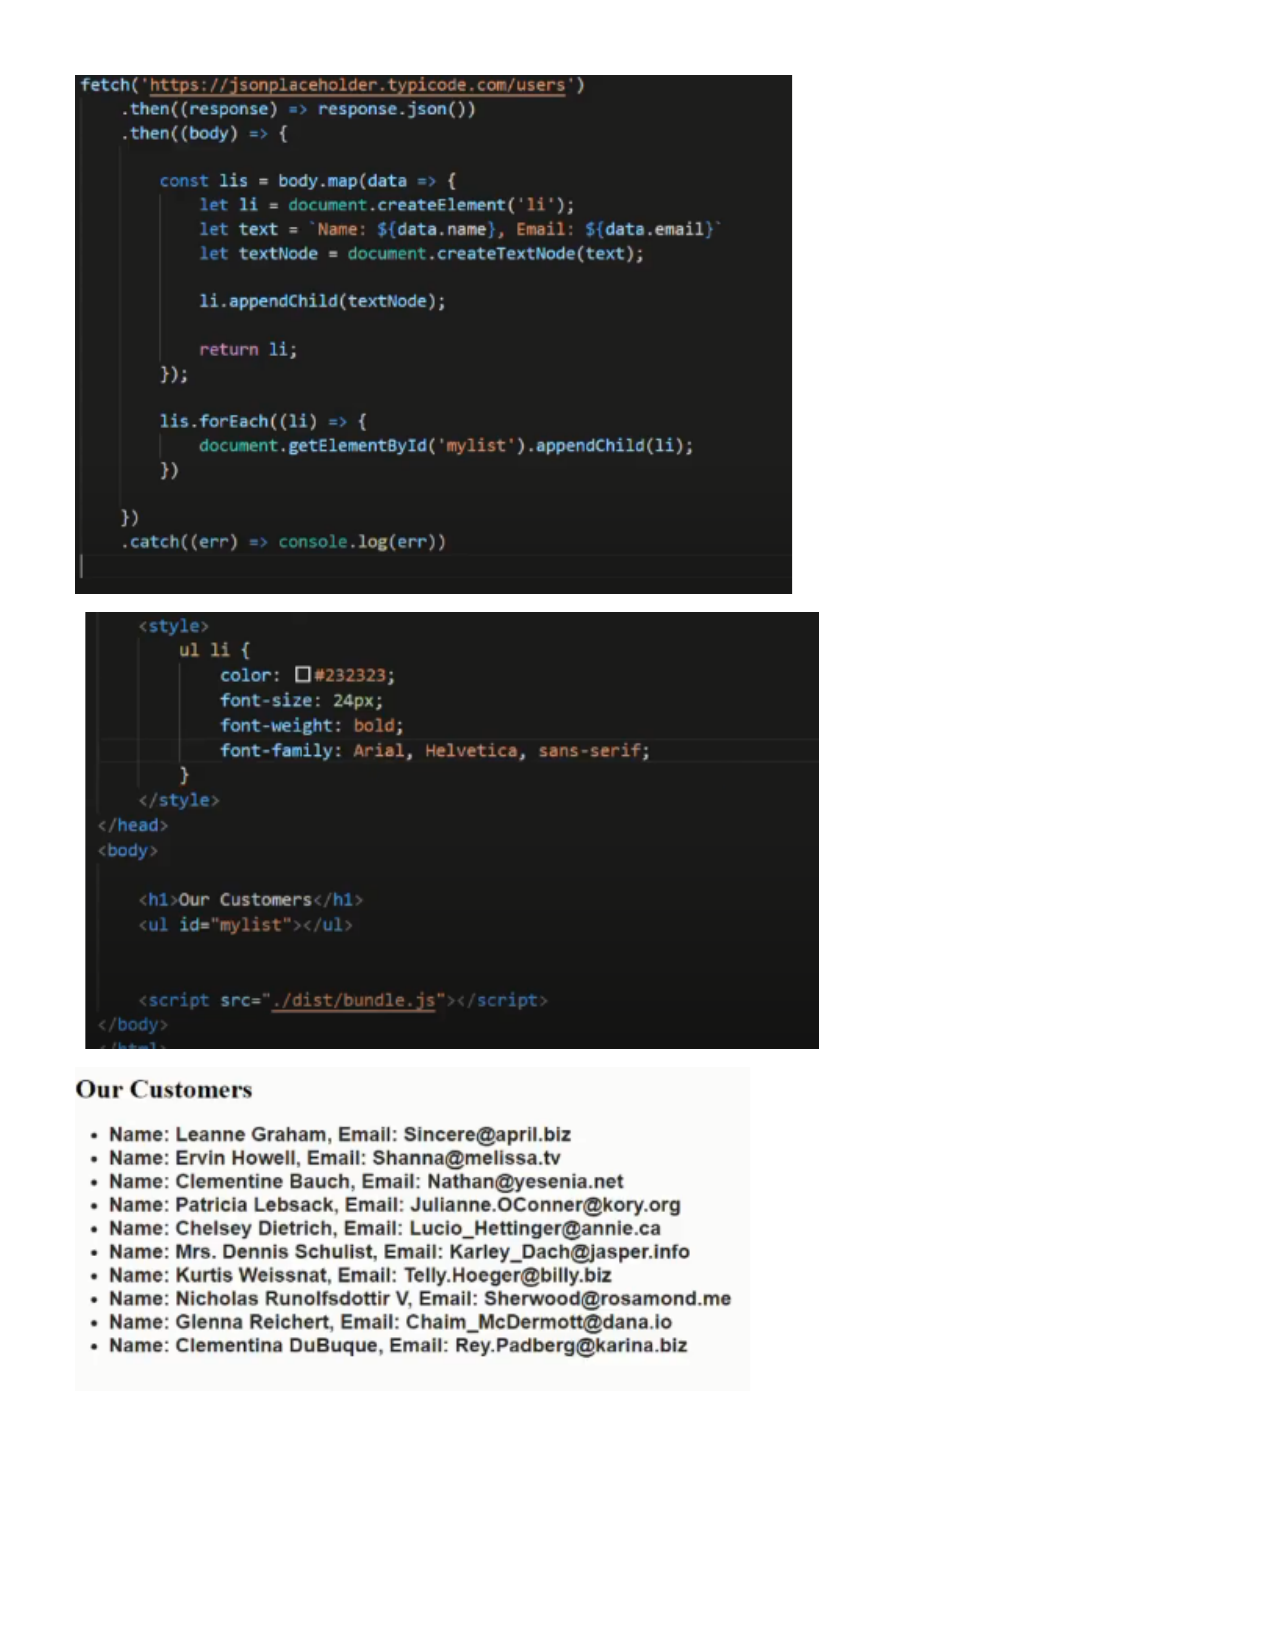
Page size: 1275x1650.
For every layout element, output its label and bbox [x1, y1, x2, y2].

picture [75, 75, 793, 594]
picture [75, 1067, 750, 1391]
picture [85, 612, 819, 1049]
